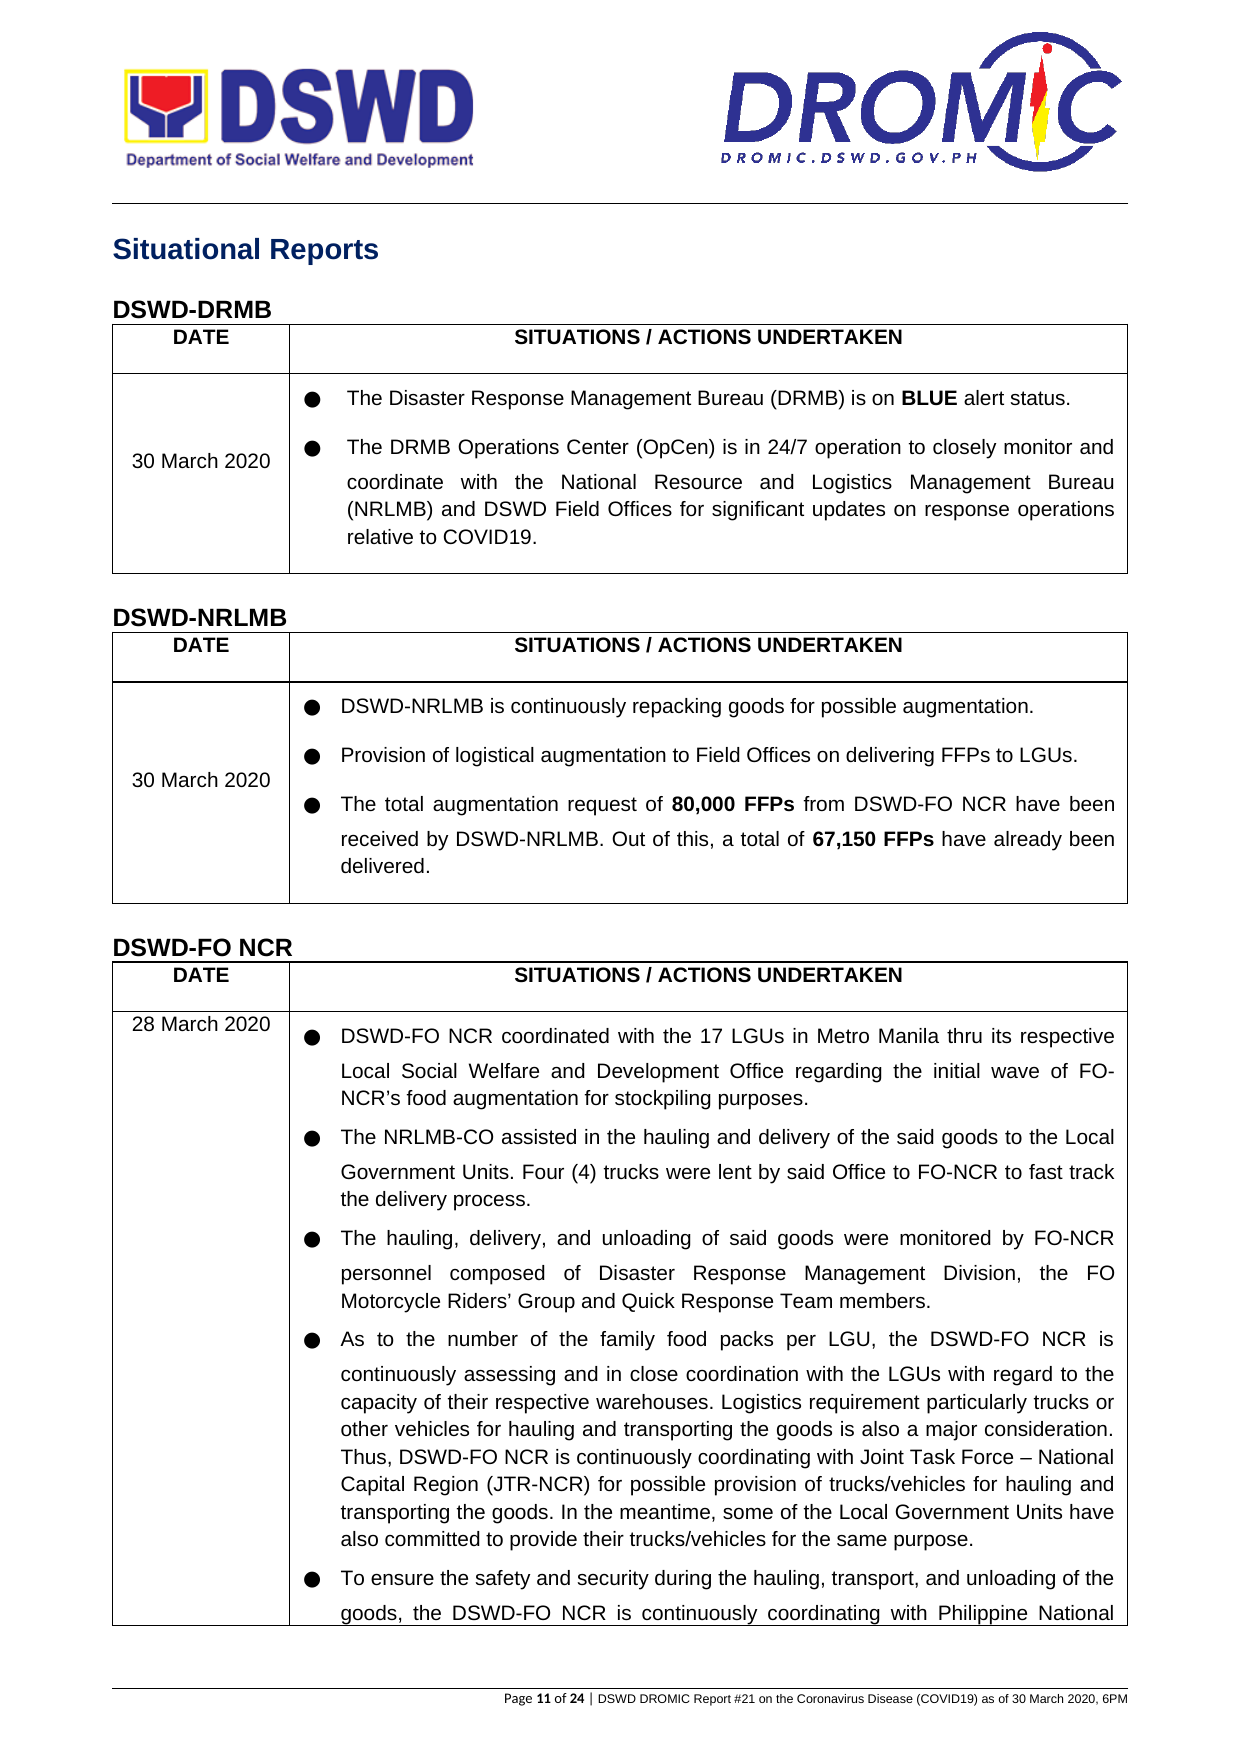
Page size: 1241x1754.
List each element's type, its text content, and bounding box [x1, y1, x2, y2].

picture [676, 31, 1162, 172]
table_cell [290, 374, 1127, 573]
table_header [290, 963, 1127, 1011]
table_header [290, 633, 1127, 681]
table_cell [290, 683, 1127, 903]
text Situational Reports [112, 232, 1128, 266]
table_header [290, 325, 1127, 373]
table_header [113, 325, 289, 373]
text DSWD-DRMB [112, 295, 1128, 323]
picture [112, 65, 487, 173]
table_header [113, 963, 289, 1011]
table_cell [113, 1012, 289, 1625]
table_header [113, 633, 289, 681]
text DSWD-NRLMB [112, 603, 1128, 632]
text DSWD-FO NCR [112, 933, 1128, 961]
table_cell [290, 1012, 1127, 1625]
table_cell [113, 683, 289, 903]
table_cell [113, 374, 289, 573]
